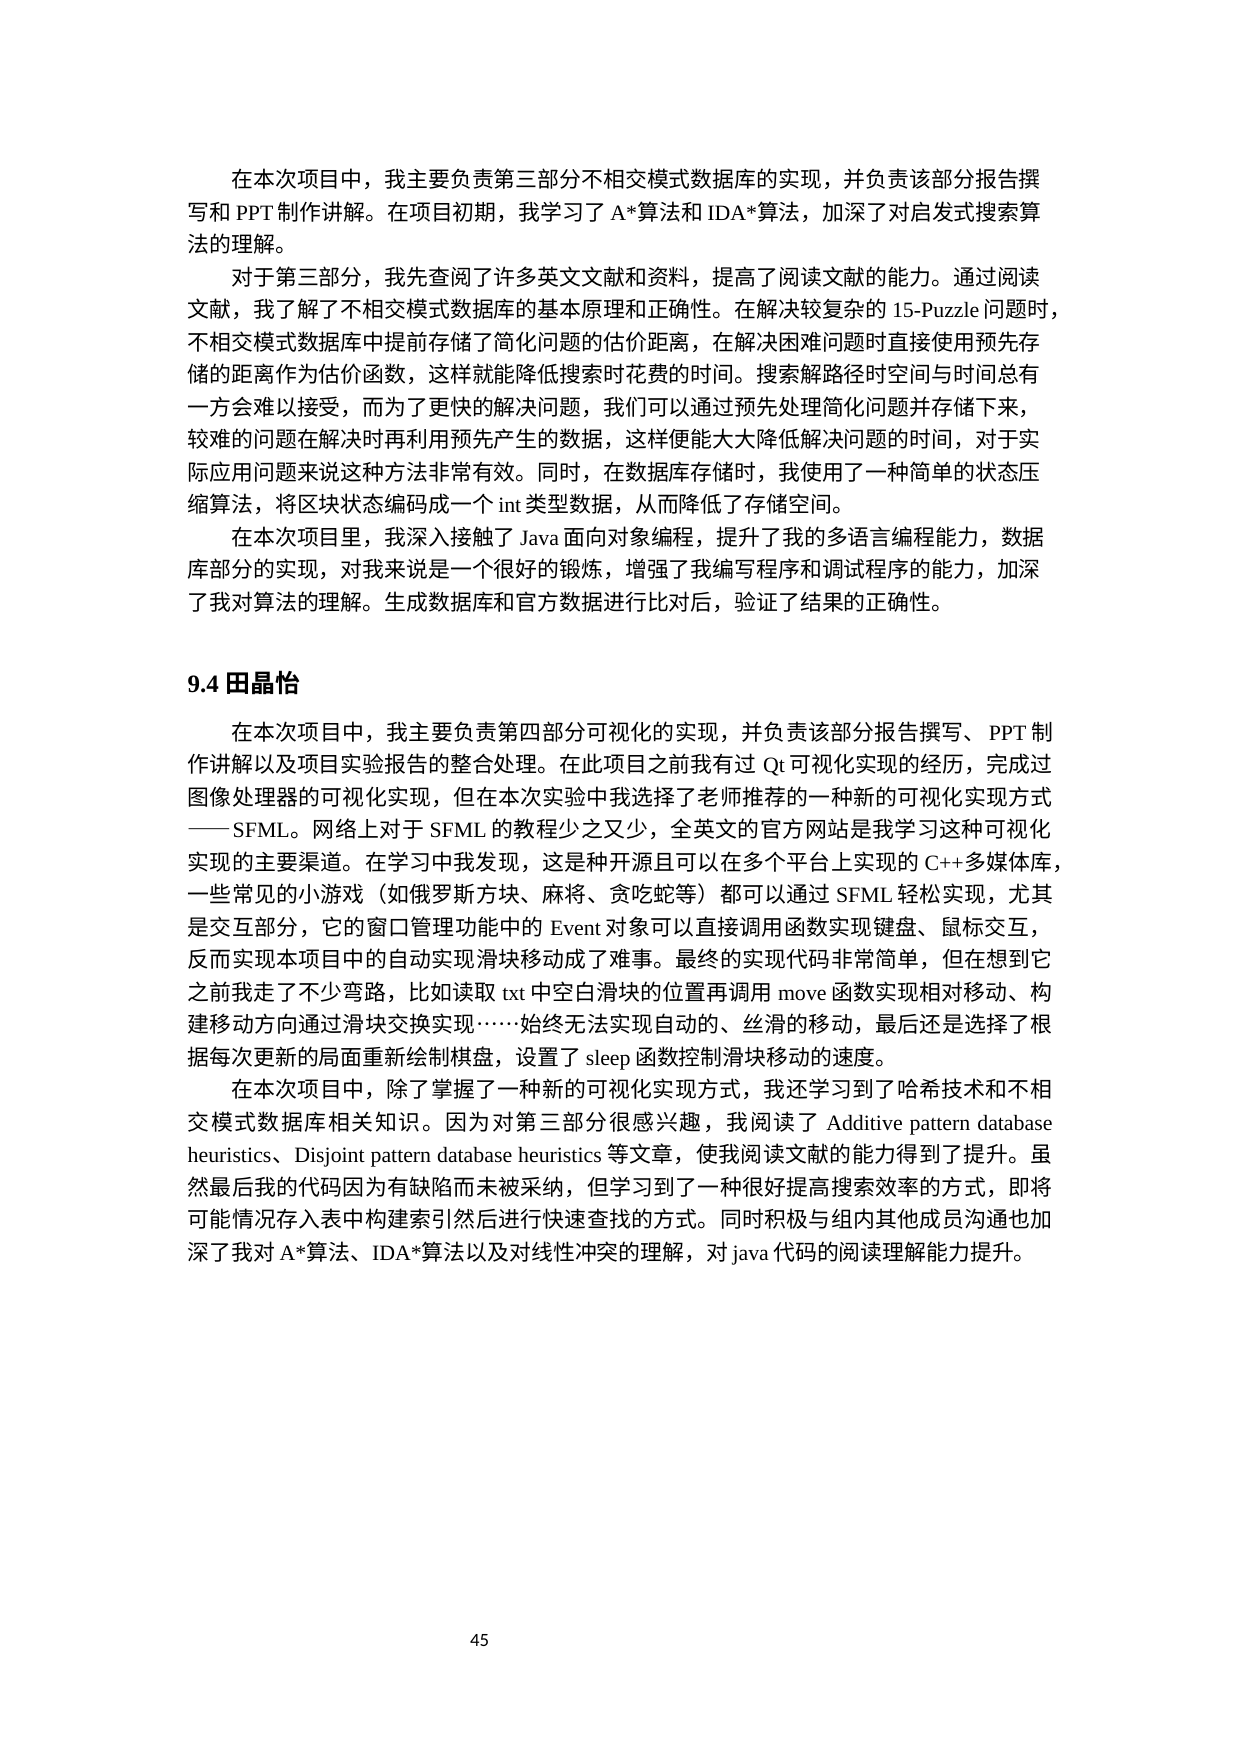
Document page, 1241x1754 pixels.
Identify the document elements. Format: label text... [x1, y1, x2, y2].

list 在本次项目里，我深入接触了Java面向对象编程，提升了我的多语言编程能力，数据库部分的实现，对我来说是一个很好的锻炼，增强了我编写程序和调试程序的能力，加深了我对算法的理解。生成数据库和官方数据进行比对后，验证了结果的正确性。 [187, 519, 1053, 617]
list 田晶怡 [187, 649, 1053, 714]
list 在本次项目中，我主要负责第三部分不相交模式数据库的实现，并负责该部分报告撰写和PPT制作讲解。在项目初期，我学习了A*算法和IDA*算法，加深了对启发式搜索算法的理解。 [187, 162, 1053, 259]
list 对于第三部分，我先查阅了许多英文文献和资料，提高了阅读文献的能力。通过阅读文献，我了解了不相交模式数据库的基本原理和正确性。在解决较复杂的15-Puzzle问题时，不相交模式数据库中提前存储了简化问题的估价距离，在解决困难问题时直接使用预先存储的距离作为估价函数，这样就能降低搜索时花费的时间。搜索解路径时空间与时间总有一方会难以接受，而为了更快的解决问题，我们可以通过预先处理简化问题并存储下来，较难的问题在解决时再利用预先产生的数据，这样便能大大降低解决问题的时间，对于实际应用问题来说这种方法非常有效。同时，在数据库存储时，我使用了一种简单的状态压缩算法，将区块状态编码成一个int类型数据，从而降低了存储空间。 [187, 259, 1053, 519]
list 在本次项目中，除了掌握了一种新的可视化实现方式，我还学习到了哈希技术和不相交模式数据库相关知识。因为对第三部分很感兴趣，我阅读了Additive pattern database heuristics、Disjoint pattern database heuristics等文章，使我阅读文献的能力得到了提升。虽然最后我的代码因为有缺陷而未被采纳，但学习到了一种很好提高搜索效率的方式，即将可能情况存入表中构建索引然后进行快速查找的方式。同时积极与组内其他成员沟通也加深了我对A*算法、IDA*算法以及对线性冲突的理解，对java代码的阅读理解能力提升。 [187, 1072, 1053, 1267]
list 在本次项目中，我主要负责第四部分可视化的实现，并负责该部分报告撰写、PPT制作讲解以及项目实验报告的整合处理。在此项目之前我有过Qt可视化实现的经历，完成过图像处理器的可视化实现，但在本次实验中我选择了老师推荐的一种新的可视化实现方式——SFML。网络上对于SFML的教程少之又少，全英文的官方网站是我学习这种可视化实现的主要渠道。在学习中我发现，这是种开源且可以在多个平台上实现的C++多媒体库，一些常见的小游戏（如俄罗斯方块、麻将、贪吃蛇等）都可以通过SFML轻松实现，尤其是交互部分，它的窗口管理功能中的Event对象可以直接调用函数实现键盘、鼠标交互，反而实现本项目中的自动实现滑块移动成了难事。最终的实现代码非常简单，但在想到它之前我走了不少弯路，比如读取txt中空白滑块的位置再调用move函数实现相对移动、构建移动方向通过滑块交换实现……始终无法实现自动的、丝滑的移动，最后还是选择了根据每次更新的局面重新绘制棋盘，设置了sleep函数控制滑块移动的速度。 [187, 714, 1053, 1072]
